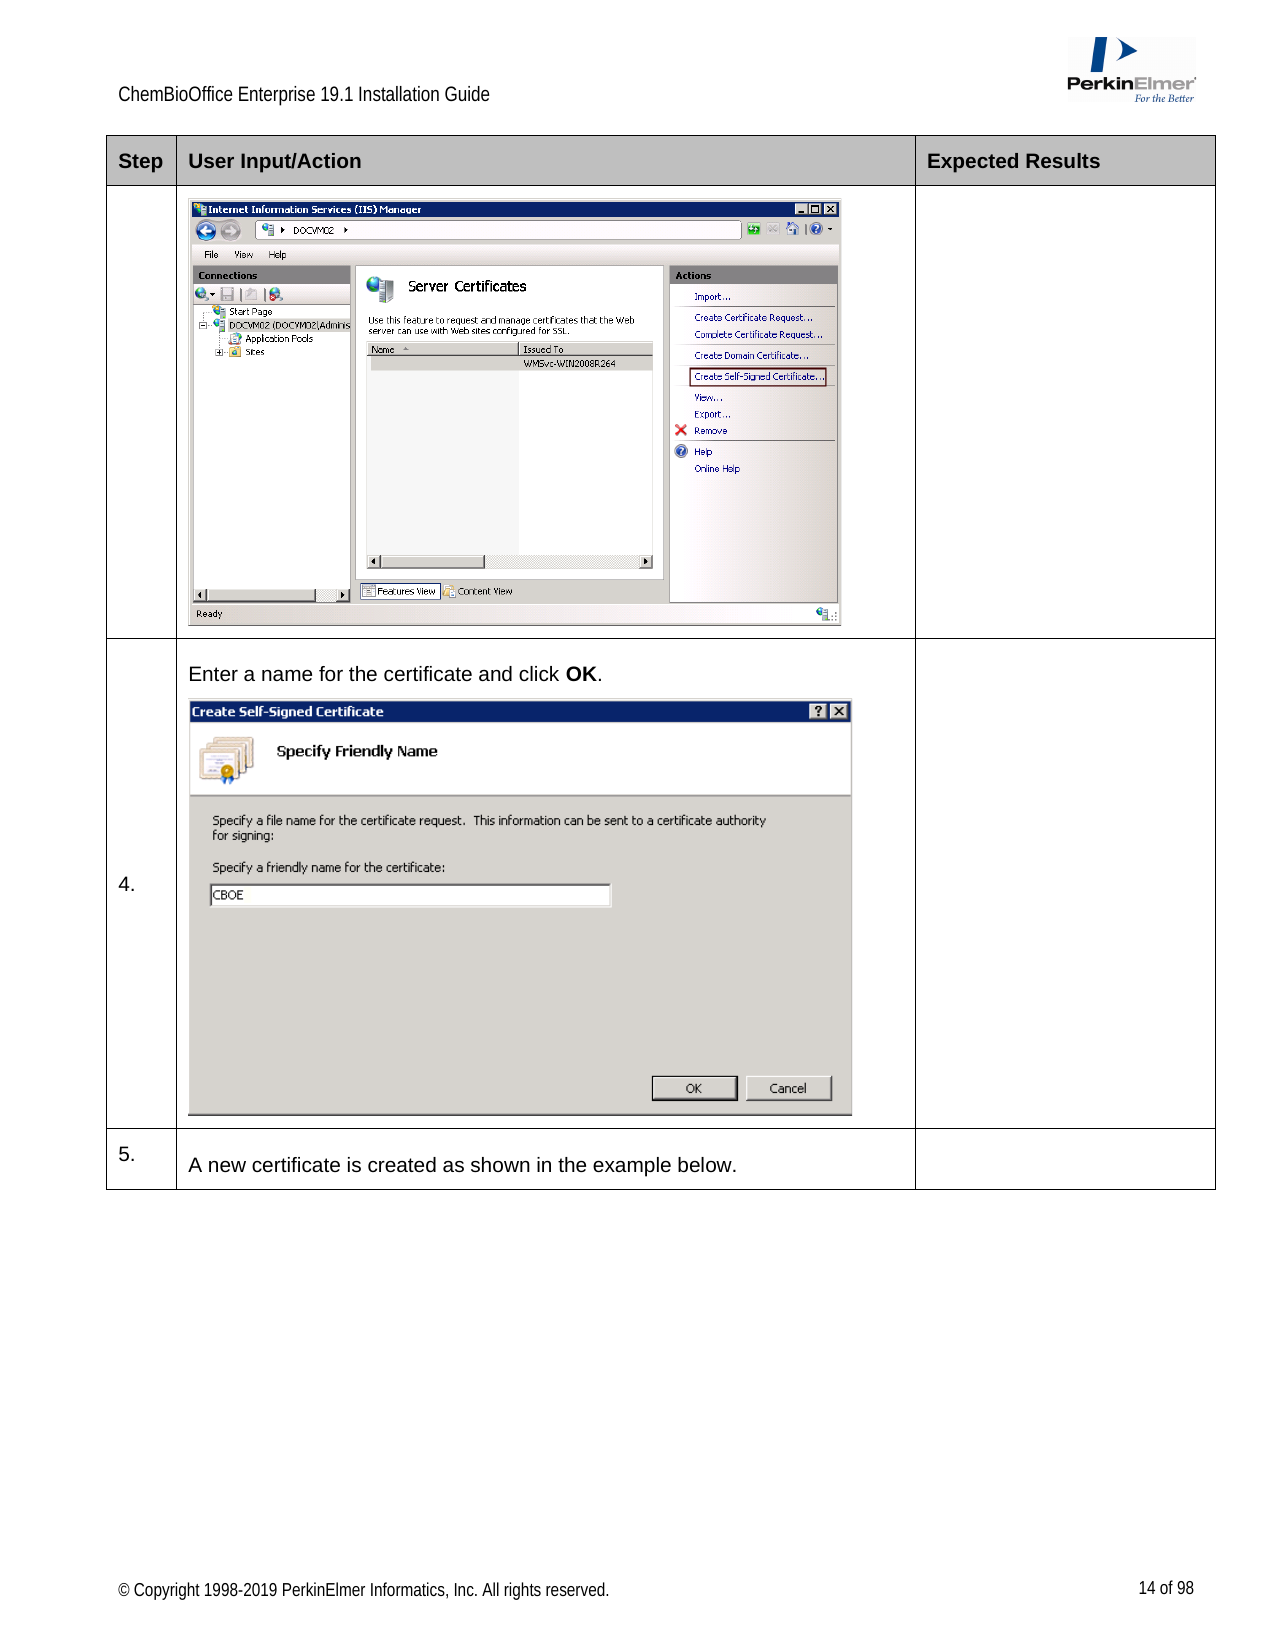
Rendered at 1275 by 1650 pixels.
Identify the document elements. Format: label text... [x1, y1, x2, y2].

table_cell 5. [107, 1129, 176, 1189]
table_cell [916, 1129, 1215, 1189]
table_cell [916, 186, 1215, 638]
table_header Step [107, 136, 176, 185]
table_cell 4. [107, 639, 176, 1128]
picture [188, 698, 853, 1116]
table_cell Enter a name for the certificate and click OK. [177, 639, 915, 1128]
table_cell [916, 639, 1215, 1128]
table_header User Input/Action [177, 136, 915, 185]
picture [188, 198, 842, 626]
picture [1067, 37, 1197, 102]
table_cell 3. [107, 186, 176, 638]
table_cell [177, 186, 915, 638]
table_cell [177, 1129, 915, 1189]
table_header Expected Results [916, 136, 1215, 185]
